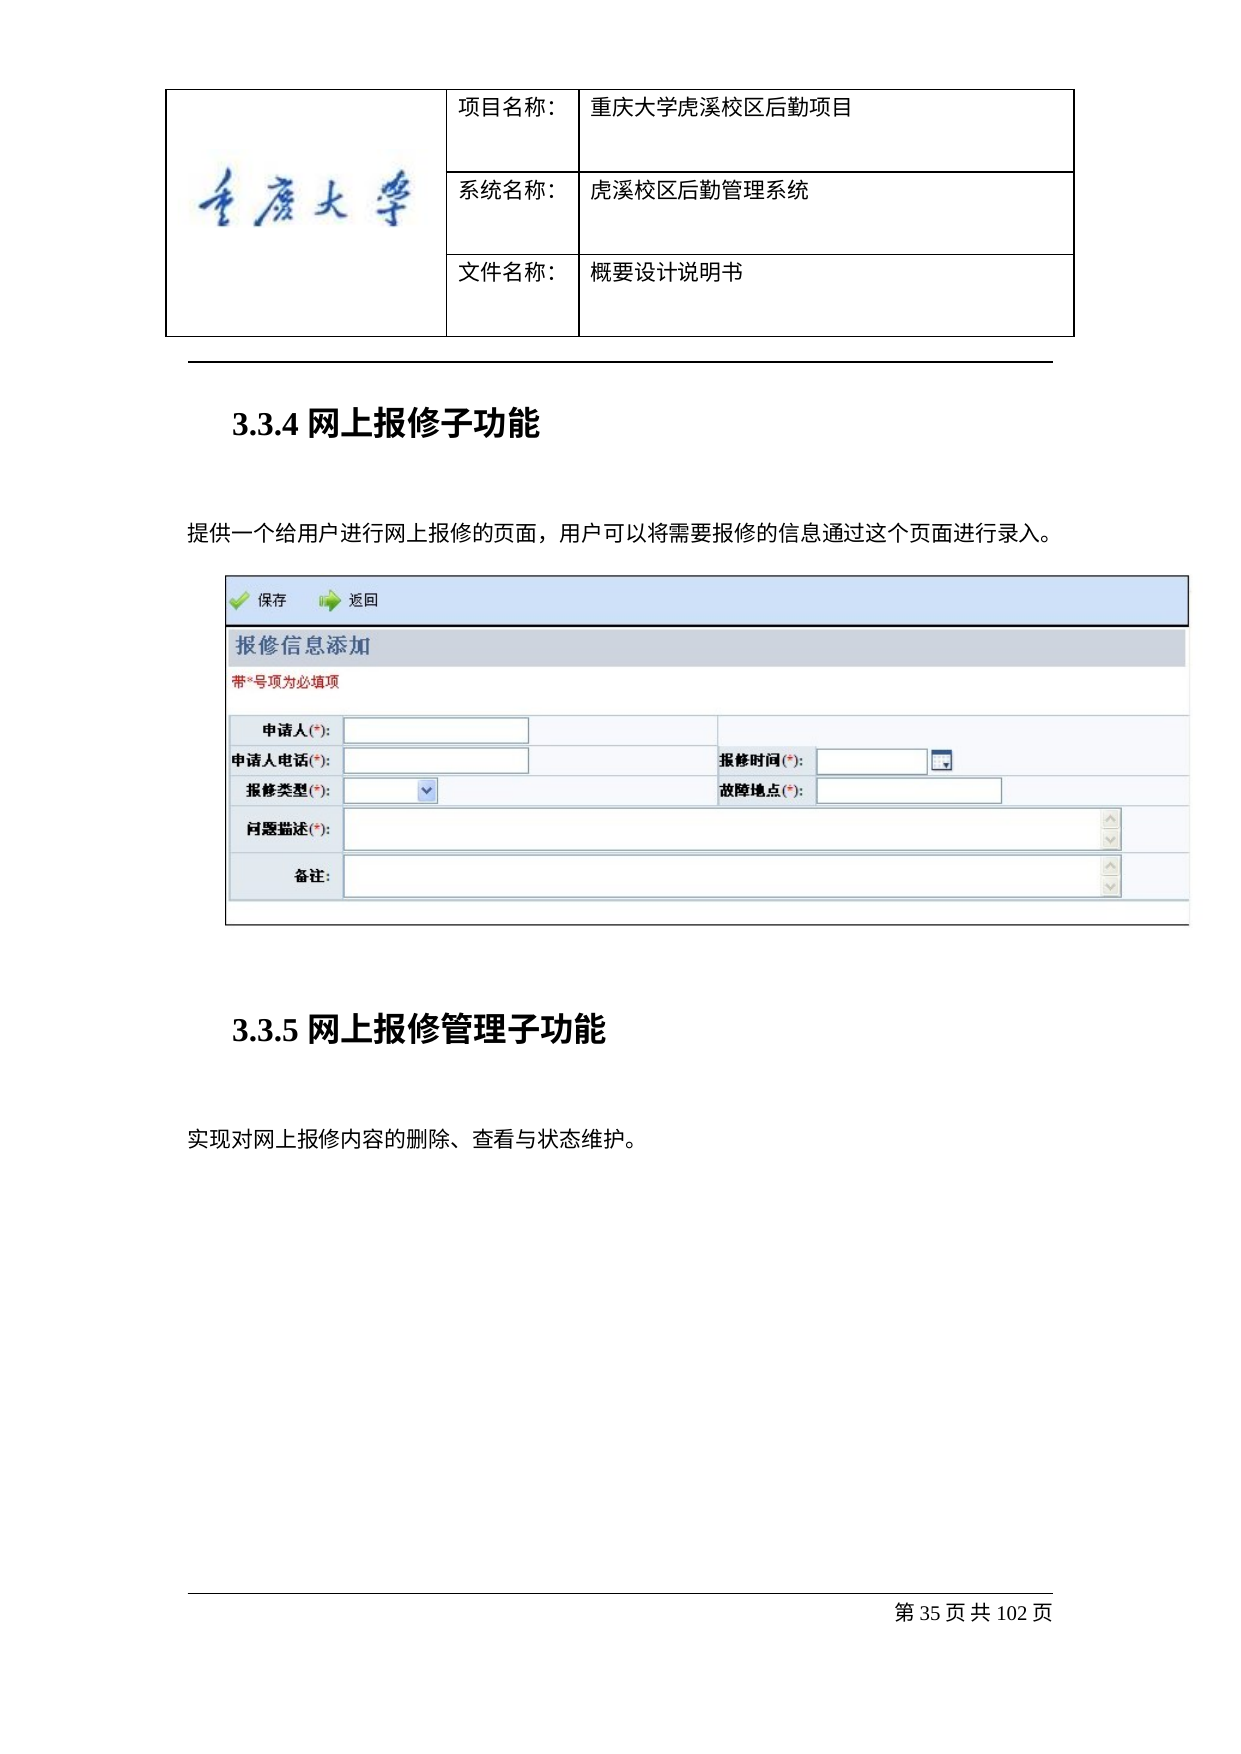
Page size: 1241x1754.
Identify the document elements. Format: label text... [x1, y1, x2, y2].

text 实现对网上报修内容的删除、查看与状态维护。 [187, 1122, 1053, 1154]
picture [177, 149, 442, 228]
subtitle 网上报修子功能 [232, 389, 1053, 454]
subtitle 网上报修管理子功能 [232, 995, 1053, 1060]
text 提供一个给用户进行网上报修的页面，用户可以将需要报修的信息通过这个页面进行录入。 [187, 516, 1053, 548]
picture [225, 573, 1207, 934]
